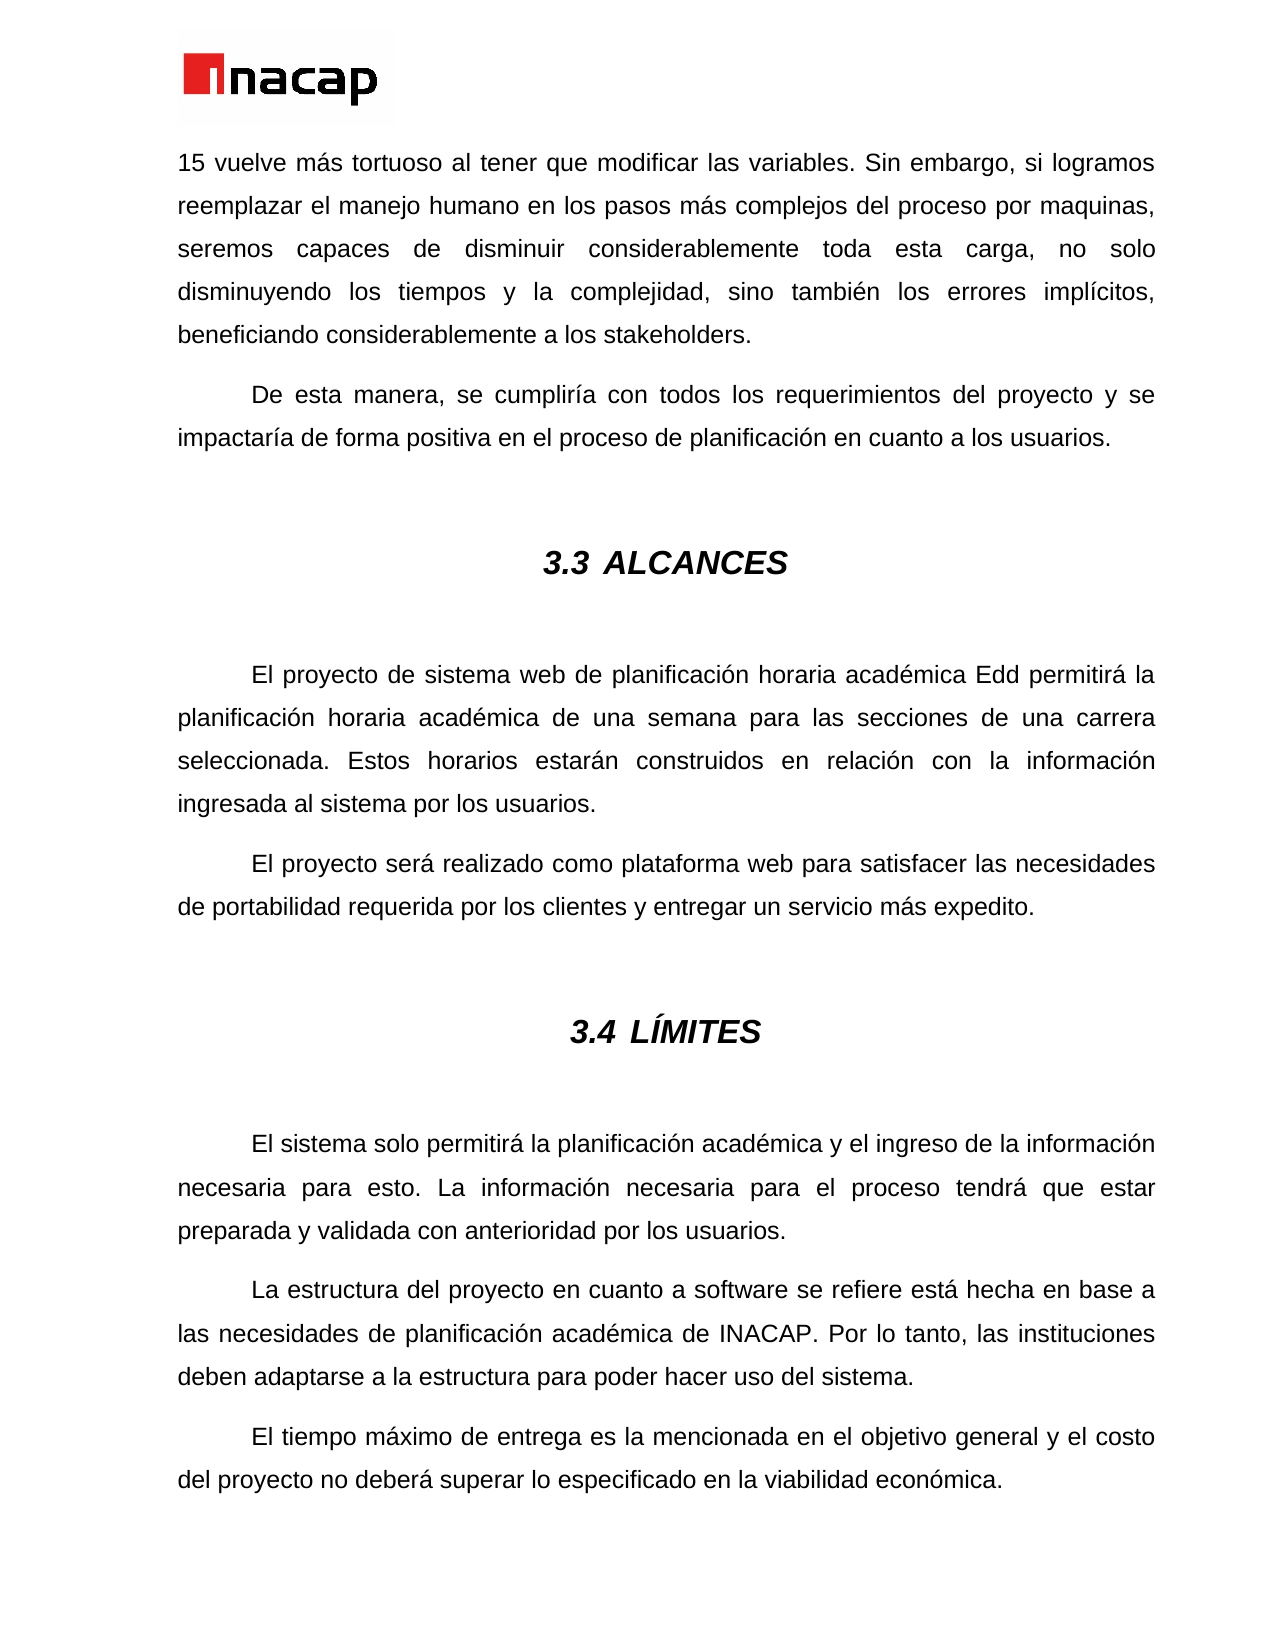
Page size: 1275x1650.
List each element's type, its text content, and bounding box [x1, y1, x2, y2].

subtitle LÍMITES [177, 1012, 1157, 1050]
picture [177, 28, 400, 130]
text De esta manera, se cumpliría con todos los requerimientos del proyecto y se impactaría de forma positiva en el proceso de planificación en cuanto a los usuarios. [177, 380, 1157, 452]
text El proyecto de sistema web de planificación horaria académica Edd permitirá la planificación horaria académica de una semana para las secciones de una carrera seleccionada. Estos horarios estarán construidos en relación con la información ingresada al sistema por los usuarios. [177, 660, 1157, 818]
subtitle ALCANCES [177, 543, 1157, 581]
text El tiempo máximo de entrega es la mencionada en el objetivo general y el costo del proyecto no deberá superar lo especificado en la viabilidad económica. [177, 1421, 1157, 1493]
text El sistema solo permitirá la planificación académica y el ingreso de la información necesaria para esto. La información necesaria para el proceso tendrá que estar preparada y validada con anterioridad por los usuarios. [177, 1129, 1157, 1244]
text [177, 148, 1157, 349]
text El proyecto será realizado como plataforma web para satisfacer las necesidades de portabilidad requerida por los clientes y entregar un servicio más expedito. [177, 849, 1157, 921]
text La estructura del proyecto en cuanto a software se refiere está hecha en base a las necesidades de planificación académica de INACAP. Por lo tanto, las instituciones deben adaptarse a la estructura para poder hacer uso del sistema. [177, 1275, 1157, 1390]
